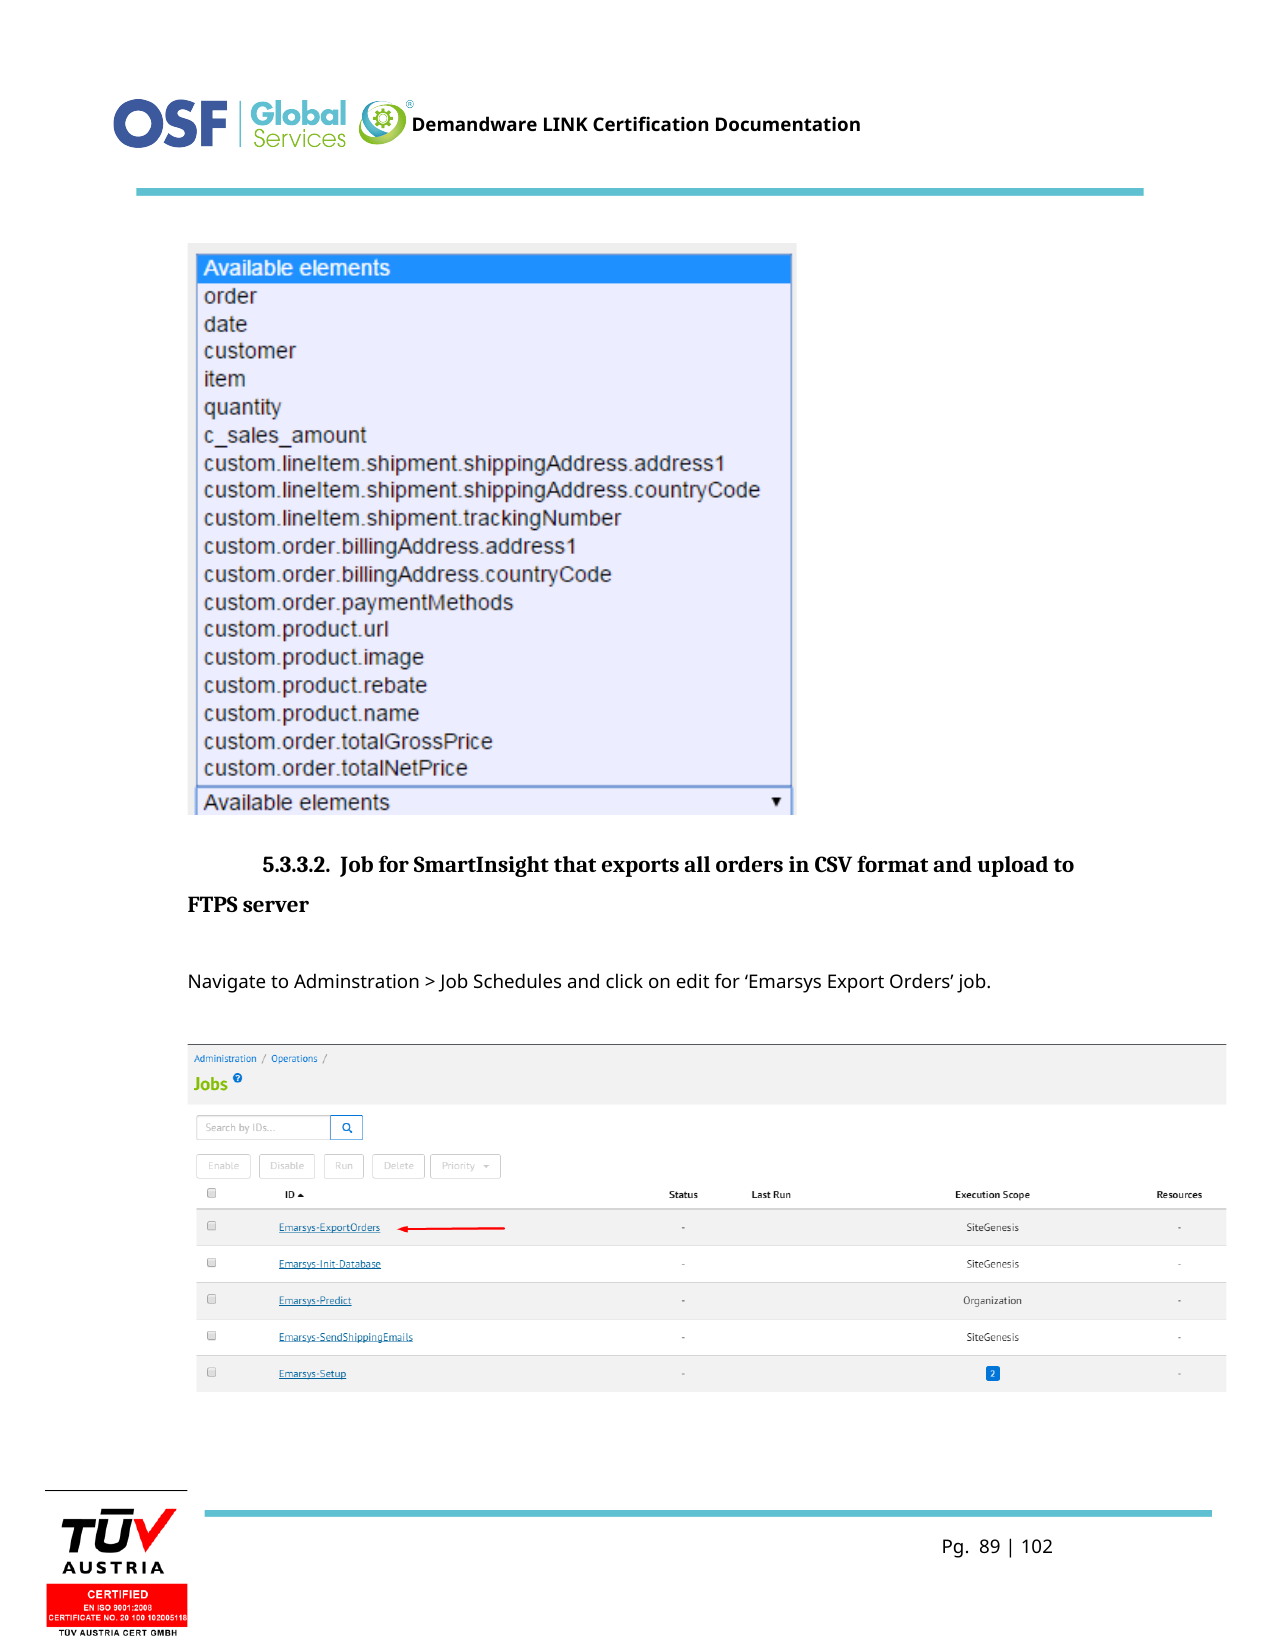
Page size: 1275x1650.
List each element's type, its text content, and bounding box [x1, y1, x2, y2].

picture [113, 99, 414, 148]
text Navigate to Adminstration > Job Schedules and click on edit for ‘Emarsys Export Orders’ job. [187, 969, 1087, 994]
picture [204, 1510, 1212, 1517]
picture [187, 243, 797, 815]
subtitle 5.3.3.2. Job for SmartInsight that exports all orders in CSV format and upload to FTPS server [187, 852, 1087, 918]
picture [187, 1044, 1227, 1447]
picture [43, 1490, 187, 1634]
picture [136, 188, 1144, 196]
